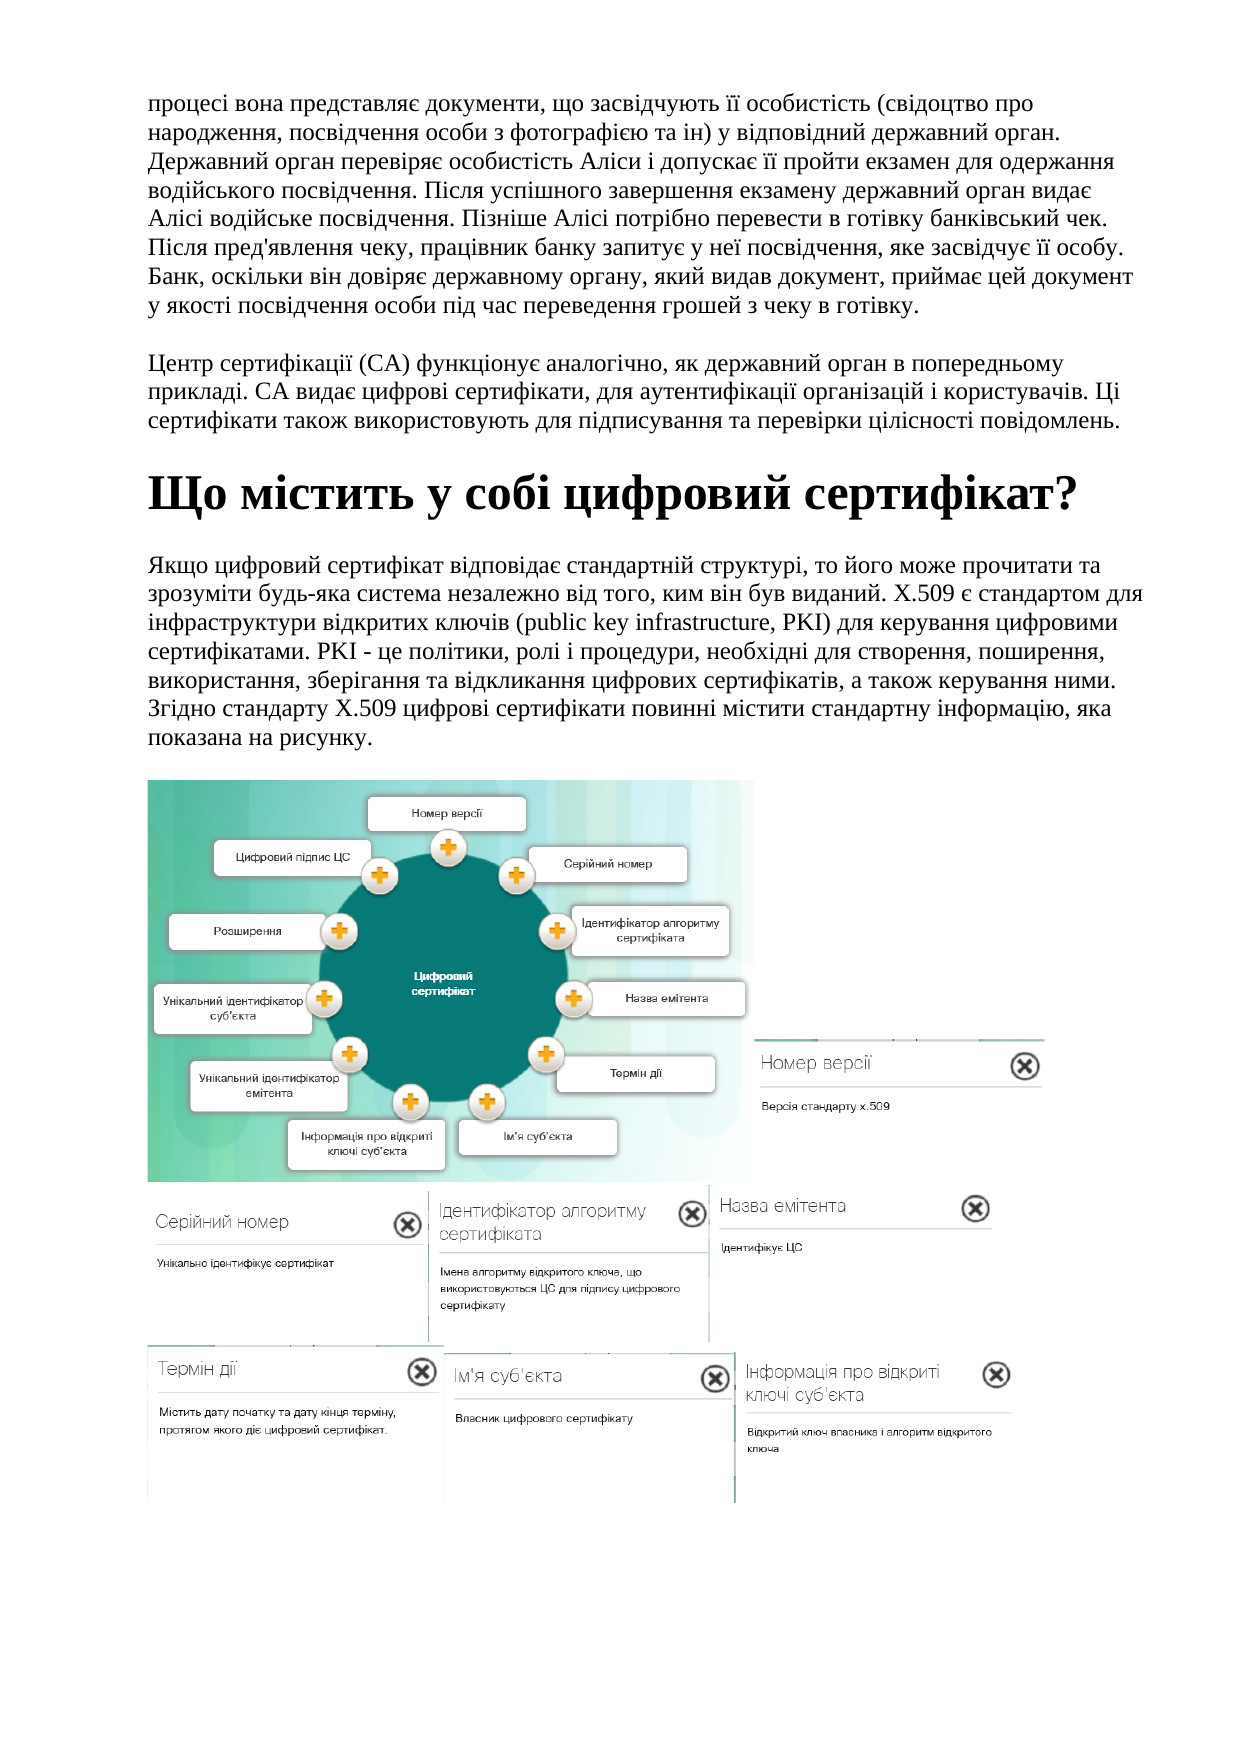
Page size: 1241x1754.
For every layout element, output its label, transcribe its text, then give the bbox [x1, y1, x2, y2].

text Центр сертифікації (СА) функціонує аналогічно, як державний орган в попередньому прикладі. СА видає цифрові сертифікати, для аутентифікації організацій і користувачів. Ці сертифікати також використовують для підписування та перевірки цілісності повідомлень. [148, 348, 1152, 434]
picture [147, 1185, 999, 1342]
picture [147, 1345, 1019, 1503]
text Що містить у собі цифровий сертифікат? [148, 463, 1152, 521]
picture [147, 780, 1045, 1182]
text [148, 88, 1152, 318]
text Якщо цифровий сертифікат відповідає стандартній структурі, то його може прочитати та зрозуміти будь-яка система незалежно від того, ким він був виданий. X.509 є стандартом для інфраструктури відкритих ключів (public key infrastructure, PKI) для керування цифровими сертифікатами. PKI - це політики, ролі і процедури, необхідні для створення, поширення, використання, зберігання та відкликання цифрових сертифікатів, а також керування ними. Згідно стандарту X.509 цифрові сертифікати повинні містити стандартну інформацію, яка показана на рисунку. [148, 550, 1152, 751]
